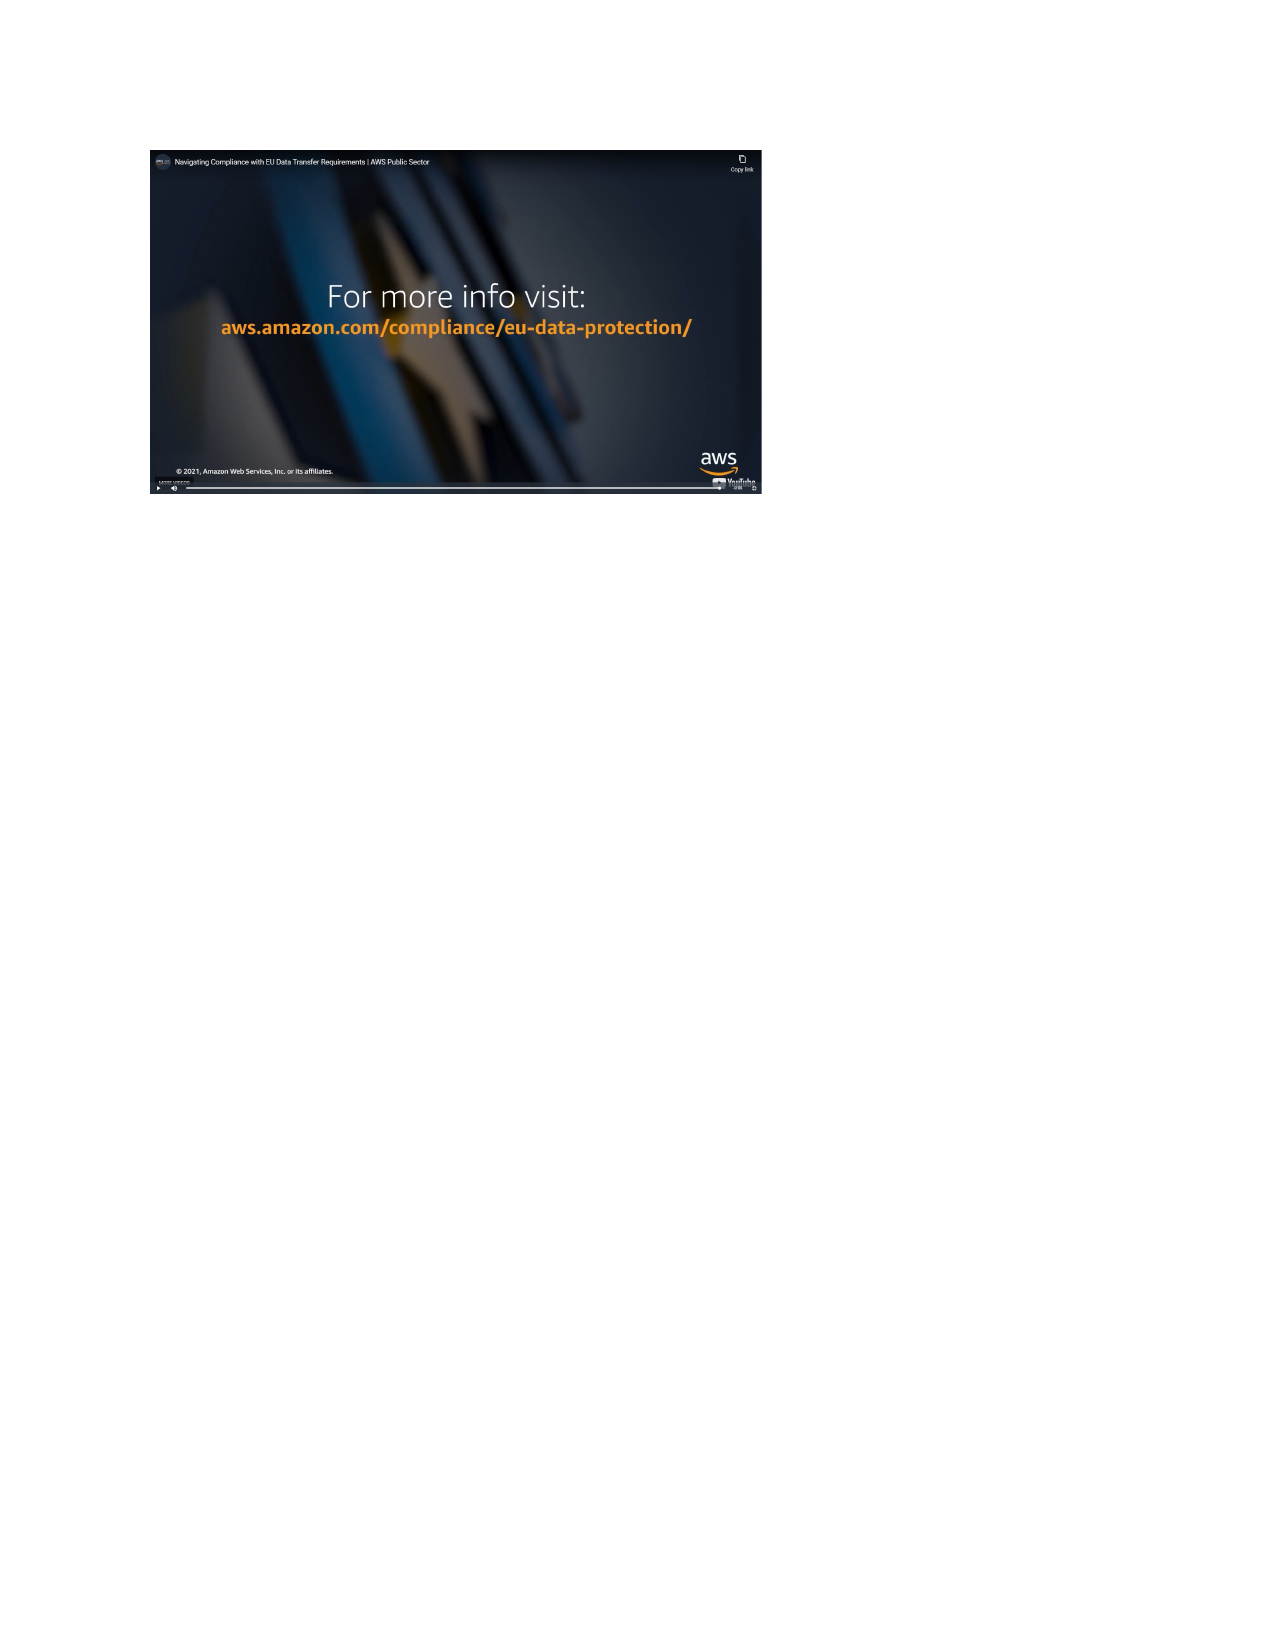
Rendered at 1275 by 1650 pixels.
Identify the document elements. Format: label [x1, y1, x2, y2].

picture [150, 150, 762, 494]
